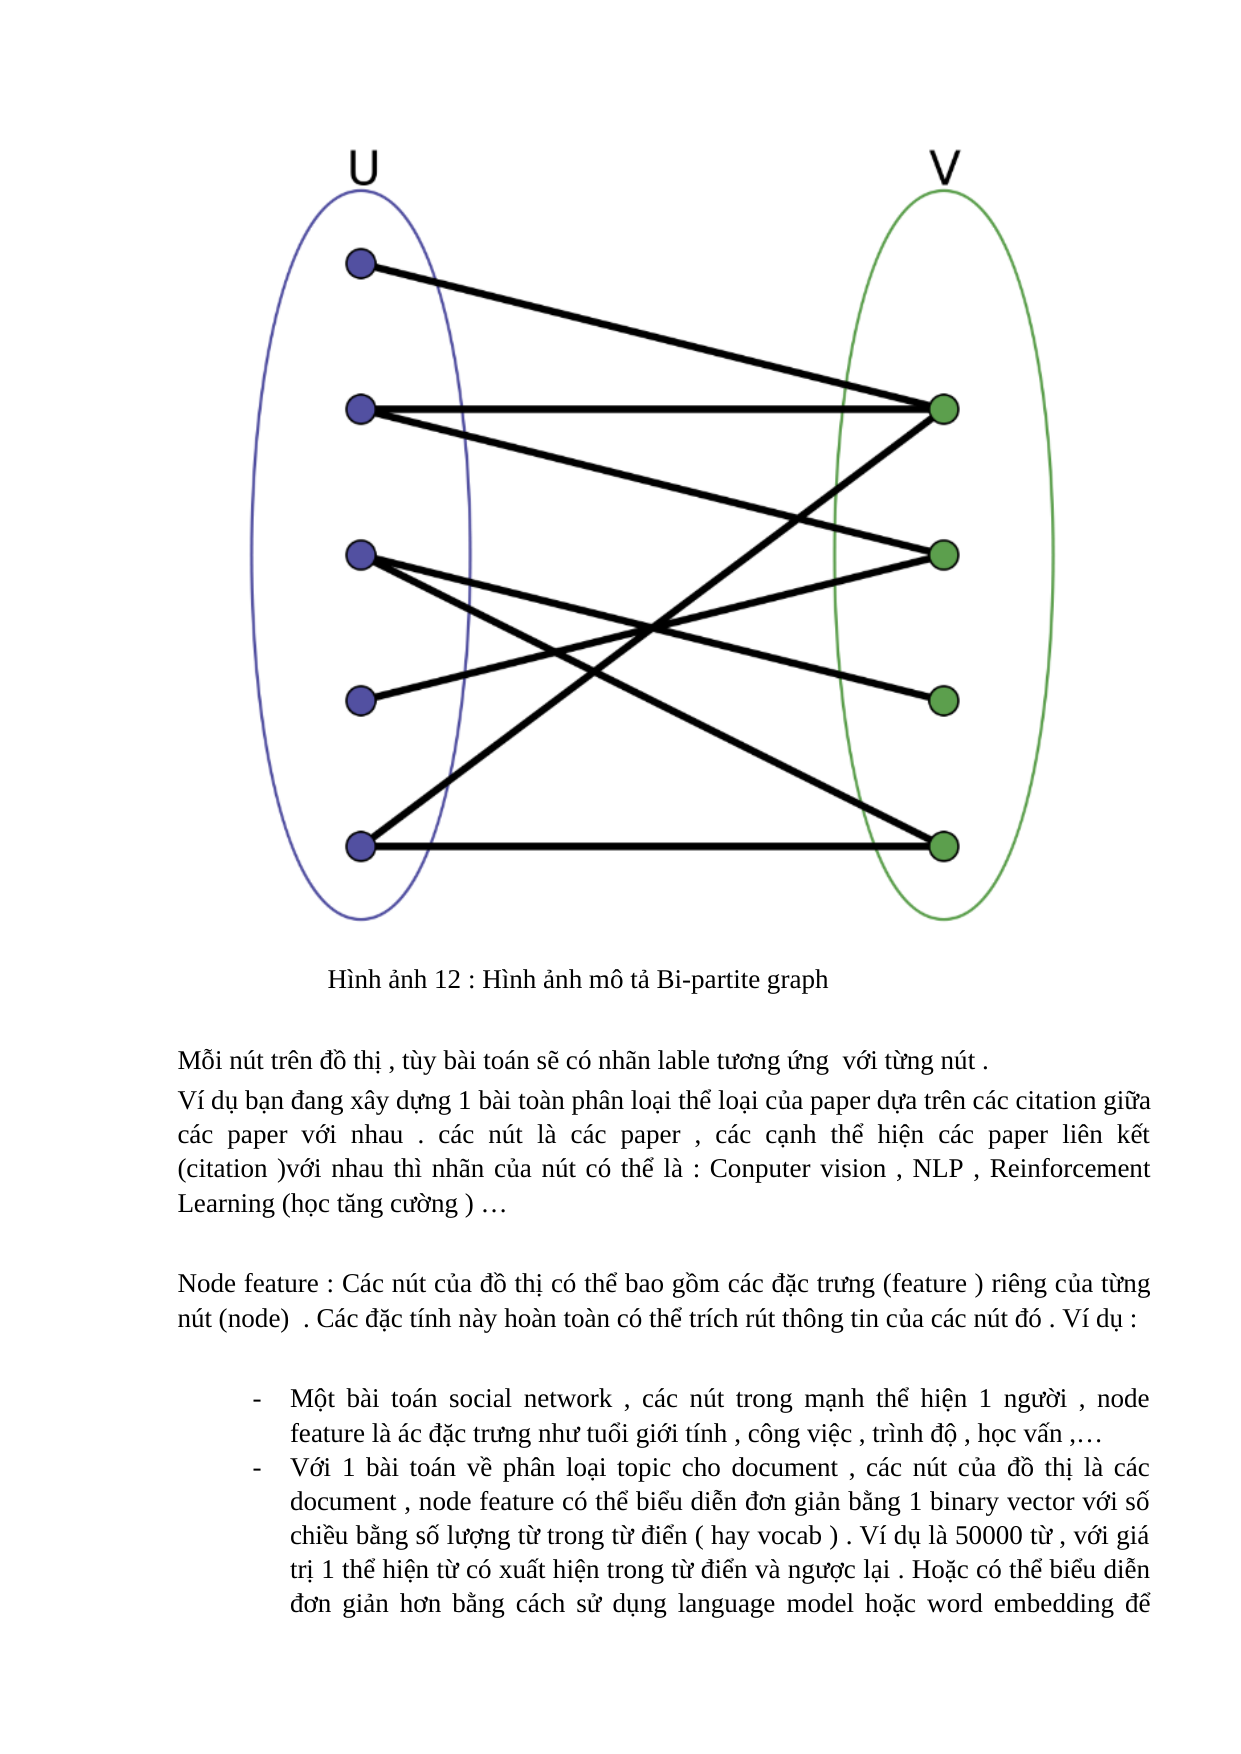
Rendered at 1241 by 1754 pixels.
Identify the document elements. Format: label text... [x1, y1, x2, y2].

text Mỗi nút trên đồ thị , tùy bài toán sẽ có nhãn lable tương ứng với từng nút . [177, 1044, 1152, 1075]
text Node feature : Các nút của đồ thị có thể bao gồm các đặc trưng (feature ) riêng của từng nút (node) . Các đặc tính này hoàn toàn có thể trích rút thông tin của các nút đó . Ví dụ : [177, 1267, 1152, 1333]
list Hình ảnh 12 : Hình ảnh mô tả Bi-partite graph [215, 963, 1152, 994]
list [252, 1451, 1152, 1619]
list Một bài toán social network , các nút trong mạnh thể hiện 1 người , node feature là ác đặc trưng như tuổi giới tính , công việc , trình độ , học vấn ,… [252, 1382, 1152, 1448]
picture [177, 118, 1152, 954]
text Ví dụ bạn đang xây dựng 1 bài toàn phân loại thể loại của paper dựa trên các citation giữa các paper với nhau . các nút là các paper , các cạnh thể hiện các paper liên kết (citation )với nhau thì nhãn của nút có thể là : Conputer vision , NLP , Reinforcement Learning (học tăng cường ) … [177, 1084, 1152, 1218]
